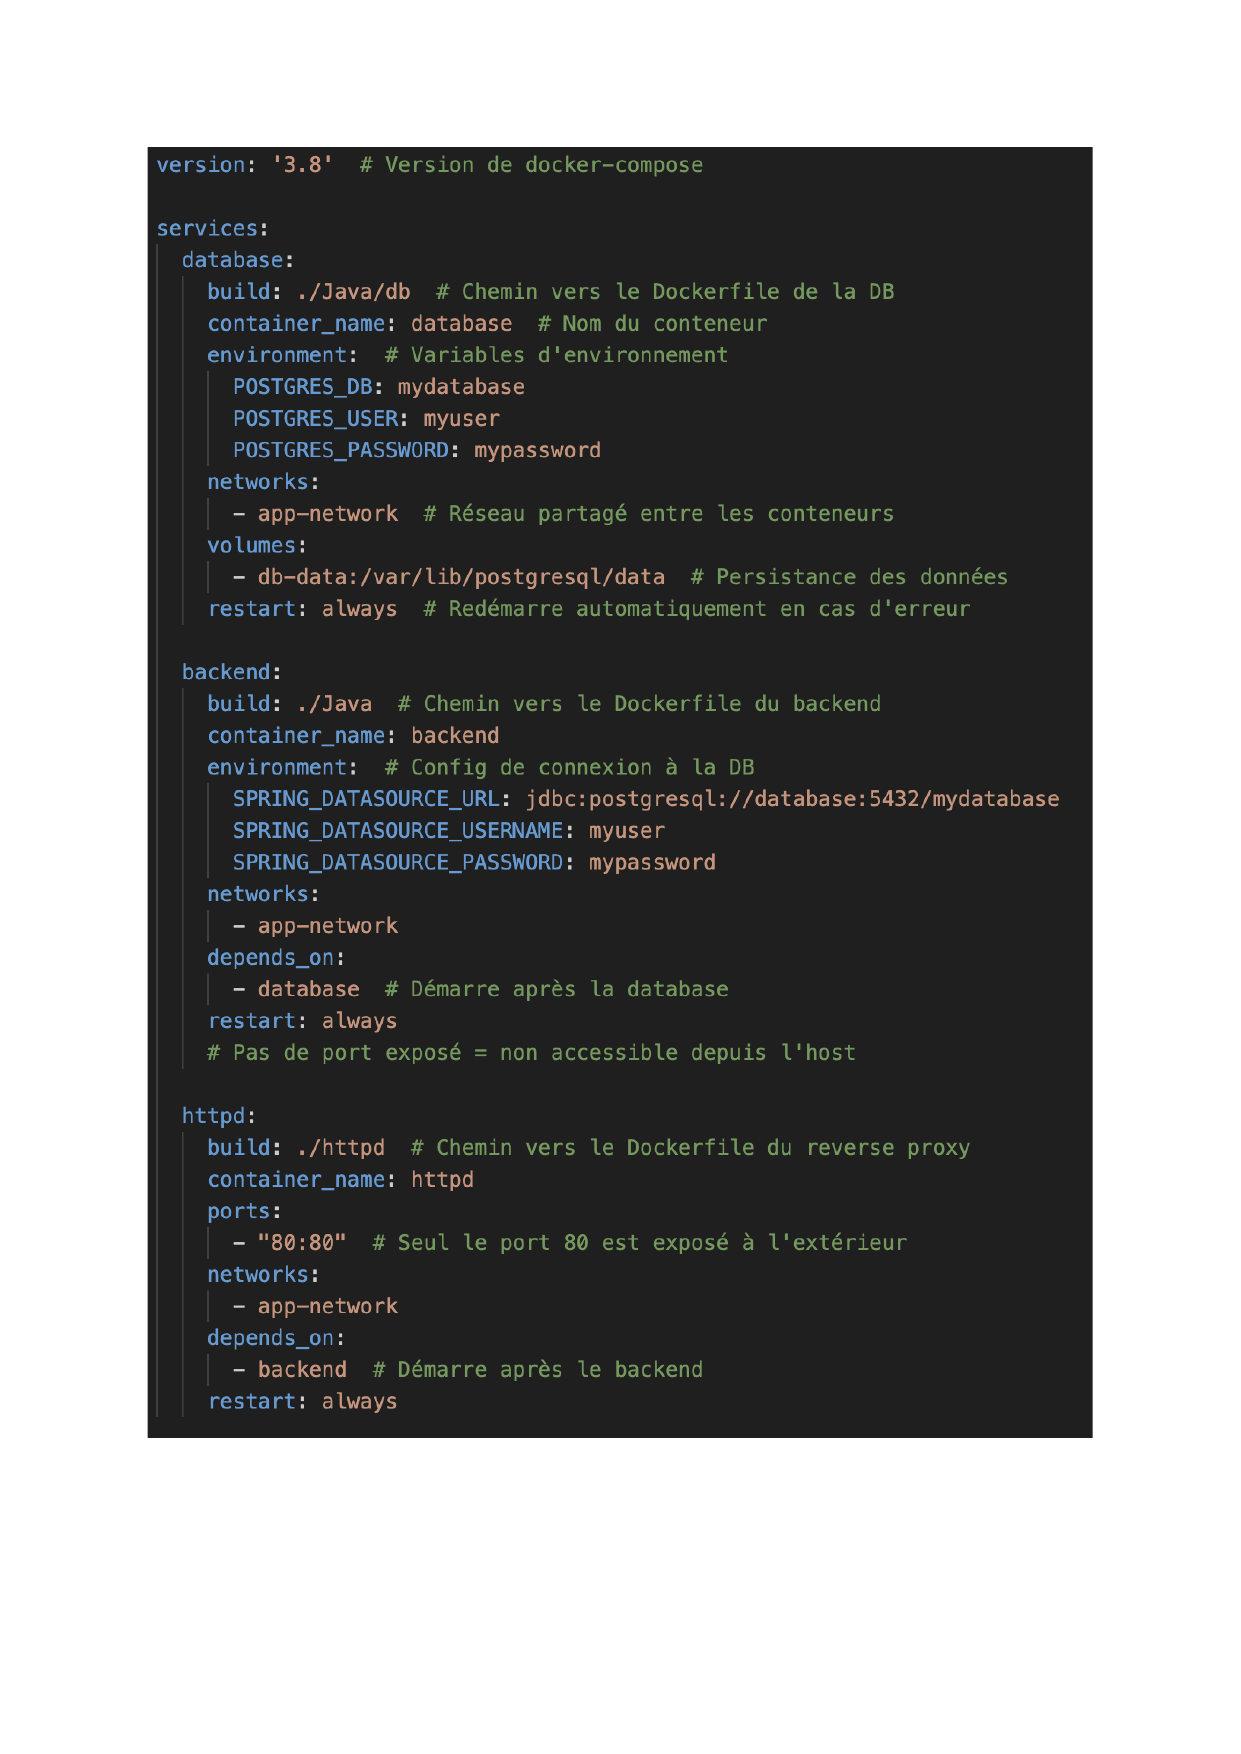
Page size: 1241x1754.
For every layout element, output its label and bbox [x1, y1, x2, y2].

picture [147, 147, 1093, 1438]
